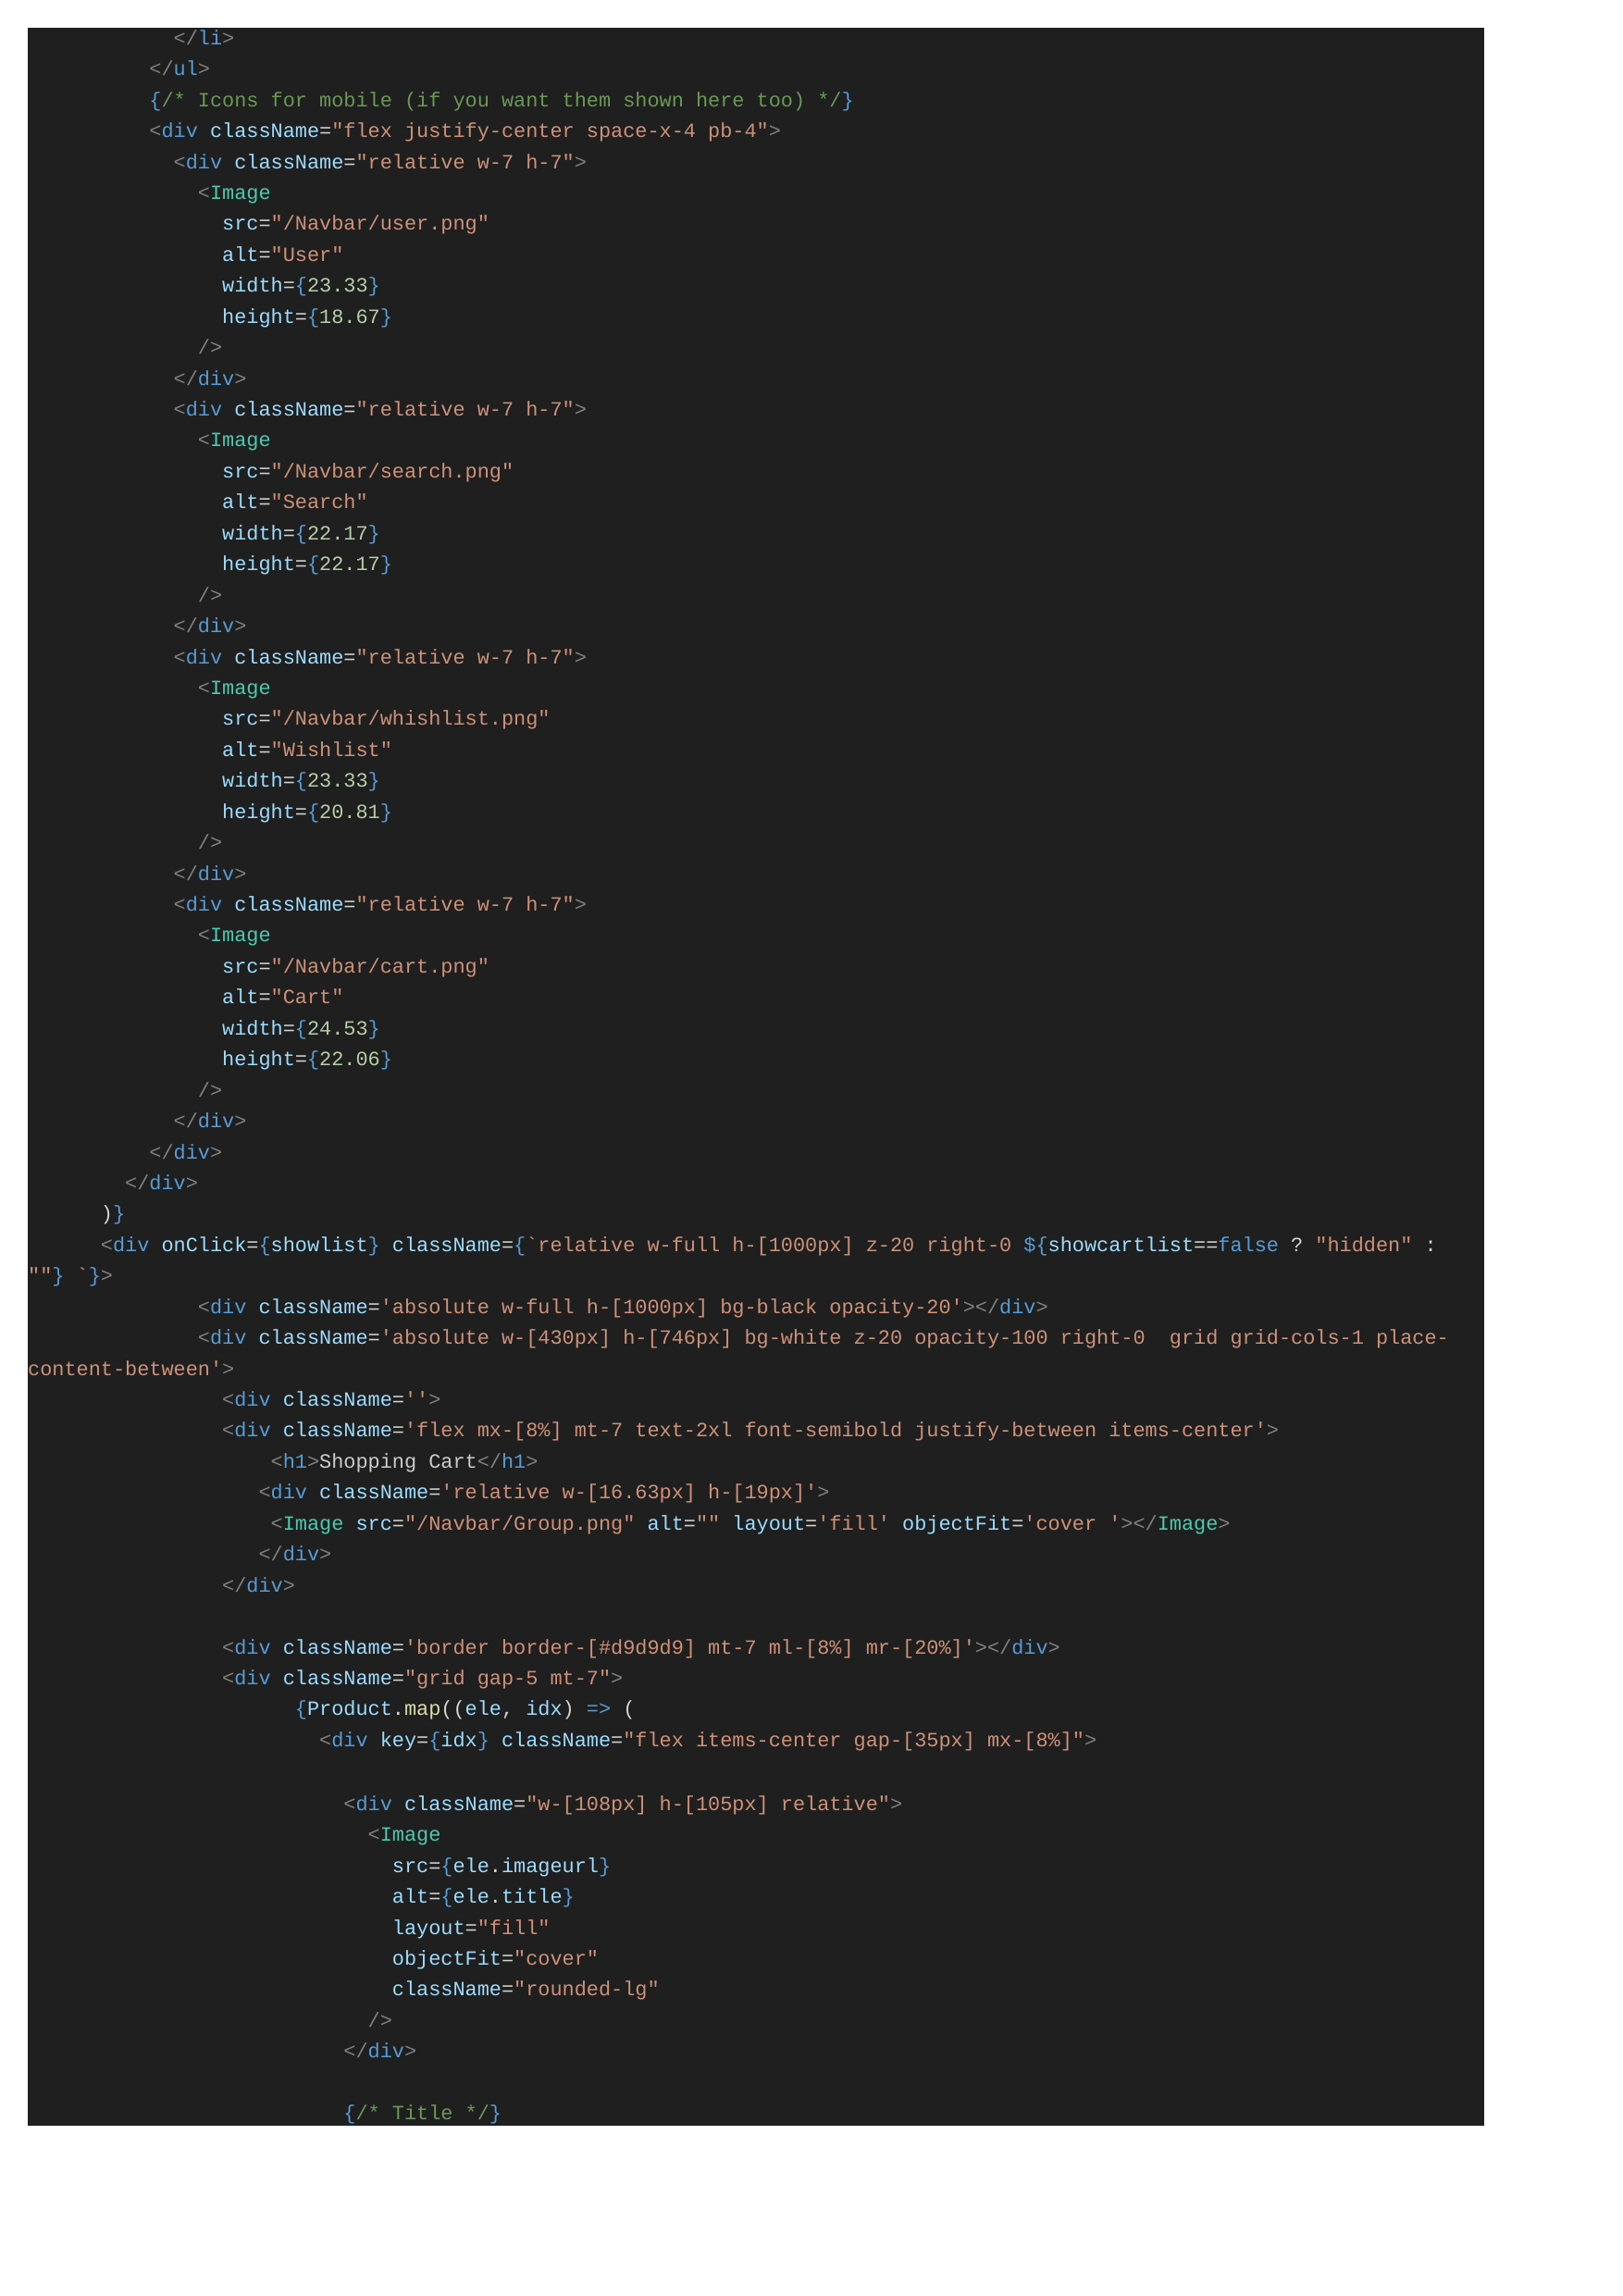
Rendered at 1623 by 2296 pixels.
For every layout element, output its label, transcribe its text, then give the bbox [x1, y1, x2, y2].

text <div key={idx} className="flex items-center gap-[35px] mx-[8%]"> [28, 1730, 1484, 1753]
text objectFit="cover" [28, 1948, 1484, 1971]
text width={24.53} [28, 1018, 1484, 1041]
text /> [28, 832, 1484, 855]
text </div> [28, 1173, 1484, 1196]
text <div onClick={showlist} className={`relative w-full h-[1000px] z-20 right-0 ${showcartlist==false ? "hidden" : ""} `}> [28, 1235, 1484, 1288]
text alt={ele.title} [28, 1886, 1484, 1909]
text layout="fill" [28, 1917, 1484, 1941]
text alt="Search" [28, 492, 1484, 515]
text <Image [28, 925, 1484, 948]
text <div className="relative w-7 h-7"> [28, 647, 1484, 669]
text <div className='absolute w-[430px] h-[746px] bg-white z-20 opacity-100 right-0 grid grid-cols-1 place-content-between'> [28, 1327, 1484, 1382]
text width={22.17} [28, 523, 1484, 546]
text )} [28, 1204, 1484, 1226]
text height={20.81} [28, 801, 1484, 825]
text src="/Navbar/whishlist.png" [28, 709, 1484, 731]
text /> [28, 585, 1484, 608]
text <div className="relative w-7 h-7"> [28, 399, 1484, 422]
text </div> [28, 2042, 1484, 2064]
text </div> [28, 615, 1484, 639]
text width={23.33} [28, 770, 1484, 793]
text </div> [28, 1575, 1484, 1598]
text height={18.67} [28, 306, 1484, 329]
text /> [28, 337, 1484, 360]
text <div className='border border-[#d9d9d9] mt-7 ml-[8%] mr-[20%]'></div> [28, 1637, 1484, 1659]
text src="/Navbar/cart.png" [28, 956, 1484, 979]
text <div className="w-[108px] h-[105px] relative"> [28, 1793, 1484, 1817]
text /> [28, 2010, 1484, 2033]
text {/* Title */} [28, 2103, 1484, 2126]
text <Image [28, 182, 1484, 205]
text </li> [28, 28, 1484, 51]
text <div className="relative w-7 h-7"> [28, 894, 1484, 917]
text <div className=''> [28, 1389, 1484, 1412]
text {Product.map((ele, idx) => ( [28, 1699, 1484, 1721]
text alt="User" [28, 244, 1484, 267]
text height={22.06} [28, 1049, 1484, 1072]
text <div className="relative w-7 h-7"> [28, 152, 1484, 174]
text <div className='absolute w-full h-[1000px] bg-black opacity-20'></div> [28, 1297, 1484, 1320]
text </div> [28, 1544, 1484, 1567]
text </ul> [28, 58, 1484, 81]
text <div className='relative w-[16.63px] h-[19px]'> [28, 1483, 1484, 1505]
text src={ele.imageurl} [28, 1855, 1484, 1879]
text <Image [28, 677, 1484, 701]
text </div> [28, 1142, 1484, 1164]
text alt="Cart" [28, 987, 1484, 1010]
text <h1>Shopping Cart</h1> [28, 1451, 1484, 1474]
text alt="Wishlist" [28, 739, 1484, 763]
text className="rounded-lg" [28, 1980, 1484, 2002]
text src="/Navbar/user.png" [28, 214, 1484, 236]
text height={22.17} [28, 553, 1484, 577]
text <Image [28, 1824, 1484, 1847]
text /> [28, 1080, 1484, 1103]
text src="/Navbar/search.png" [28, 461, 1484, 484]
text <div className="flex justify-center space-x-4 pb-4"> [28, 120, 1484, 143]
text <div className="grid gap-5 mt-7"> [28, 1668, 1484, 1691]
text <Image [28, 430, 1484, 453]
text <div className='flex mx-[8%] mt-7 text-2xl font-semibold justify-between items-center'> [28, 1421, 1484, 1443]
text </div> [28, 863, 1484, 887]
text </div> [28, 368, 1484, 391]
text width={23.33} [28, 275, 1484, 298]
text <Image src="/Navbar/Group.png" alt="" layout='fill' objectFit='cover '></Image> [28, 1513, 1484, 1536]
text </div> [28, 1111, 1484, 1134]
text {/* Icons for mobile (if you want them shown here too) */} [28, 90, 1484, 113]
